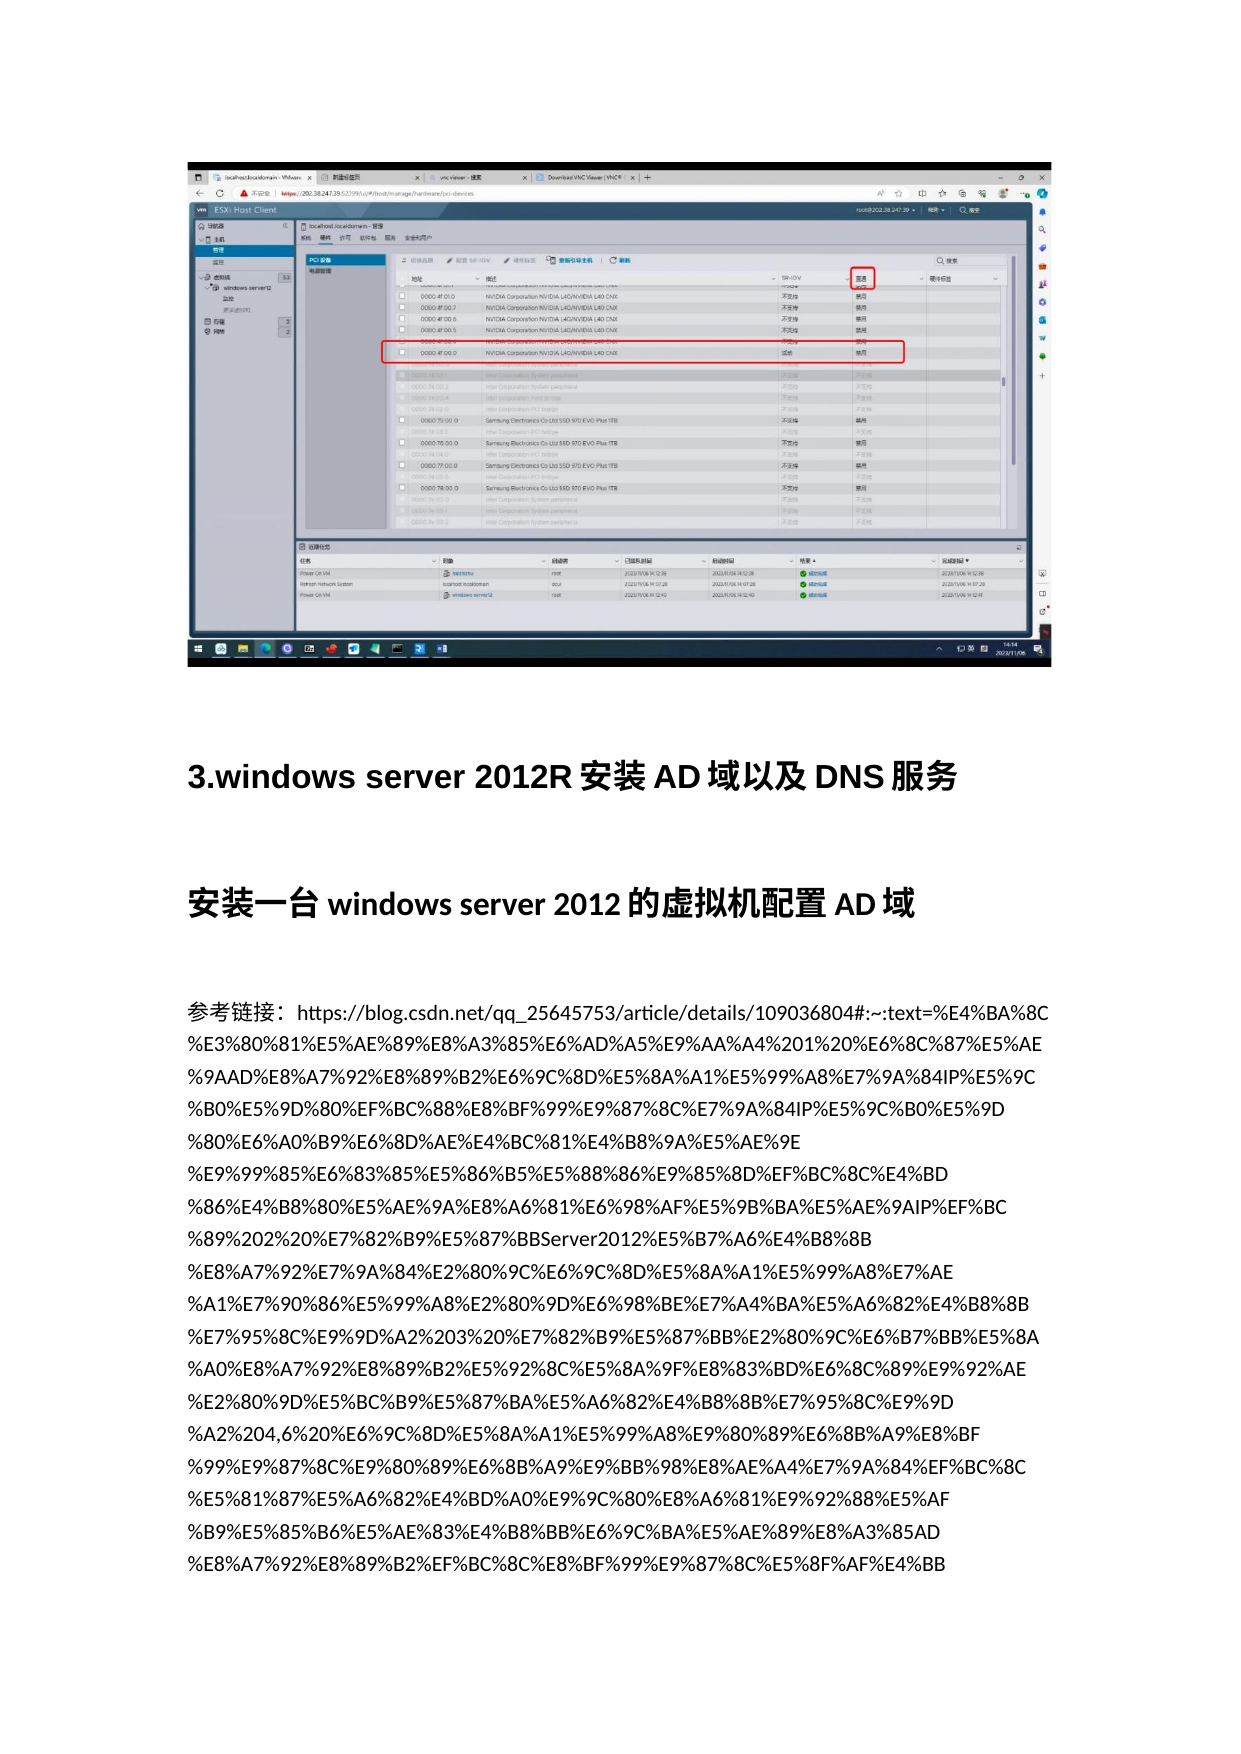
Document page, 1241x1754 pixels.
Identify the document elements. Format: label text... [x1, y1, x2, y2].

picture [187, 162, 1052, 667]
subtitle 3.windows server 2012R安装AD域以及DNS服务 [187, 742, 1053, 807]
subtitle 安装一台windows server 2012的虚拟机配置AD域 [187, 868, 1053, 933]
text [187, 995, 1053, 1580]
